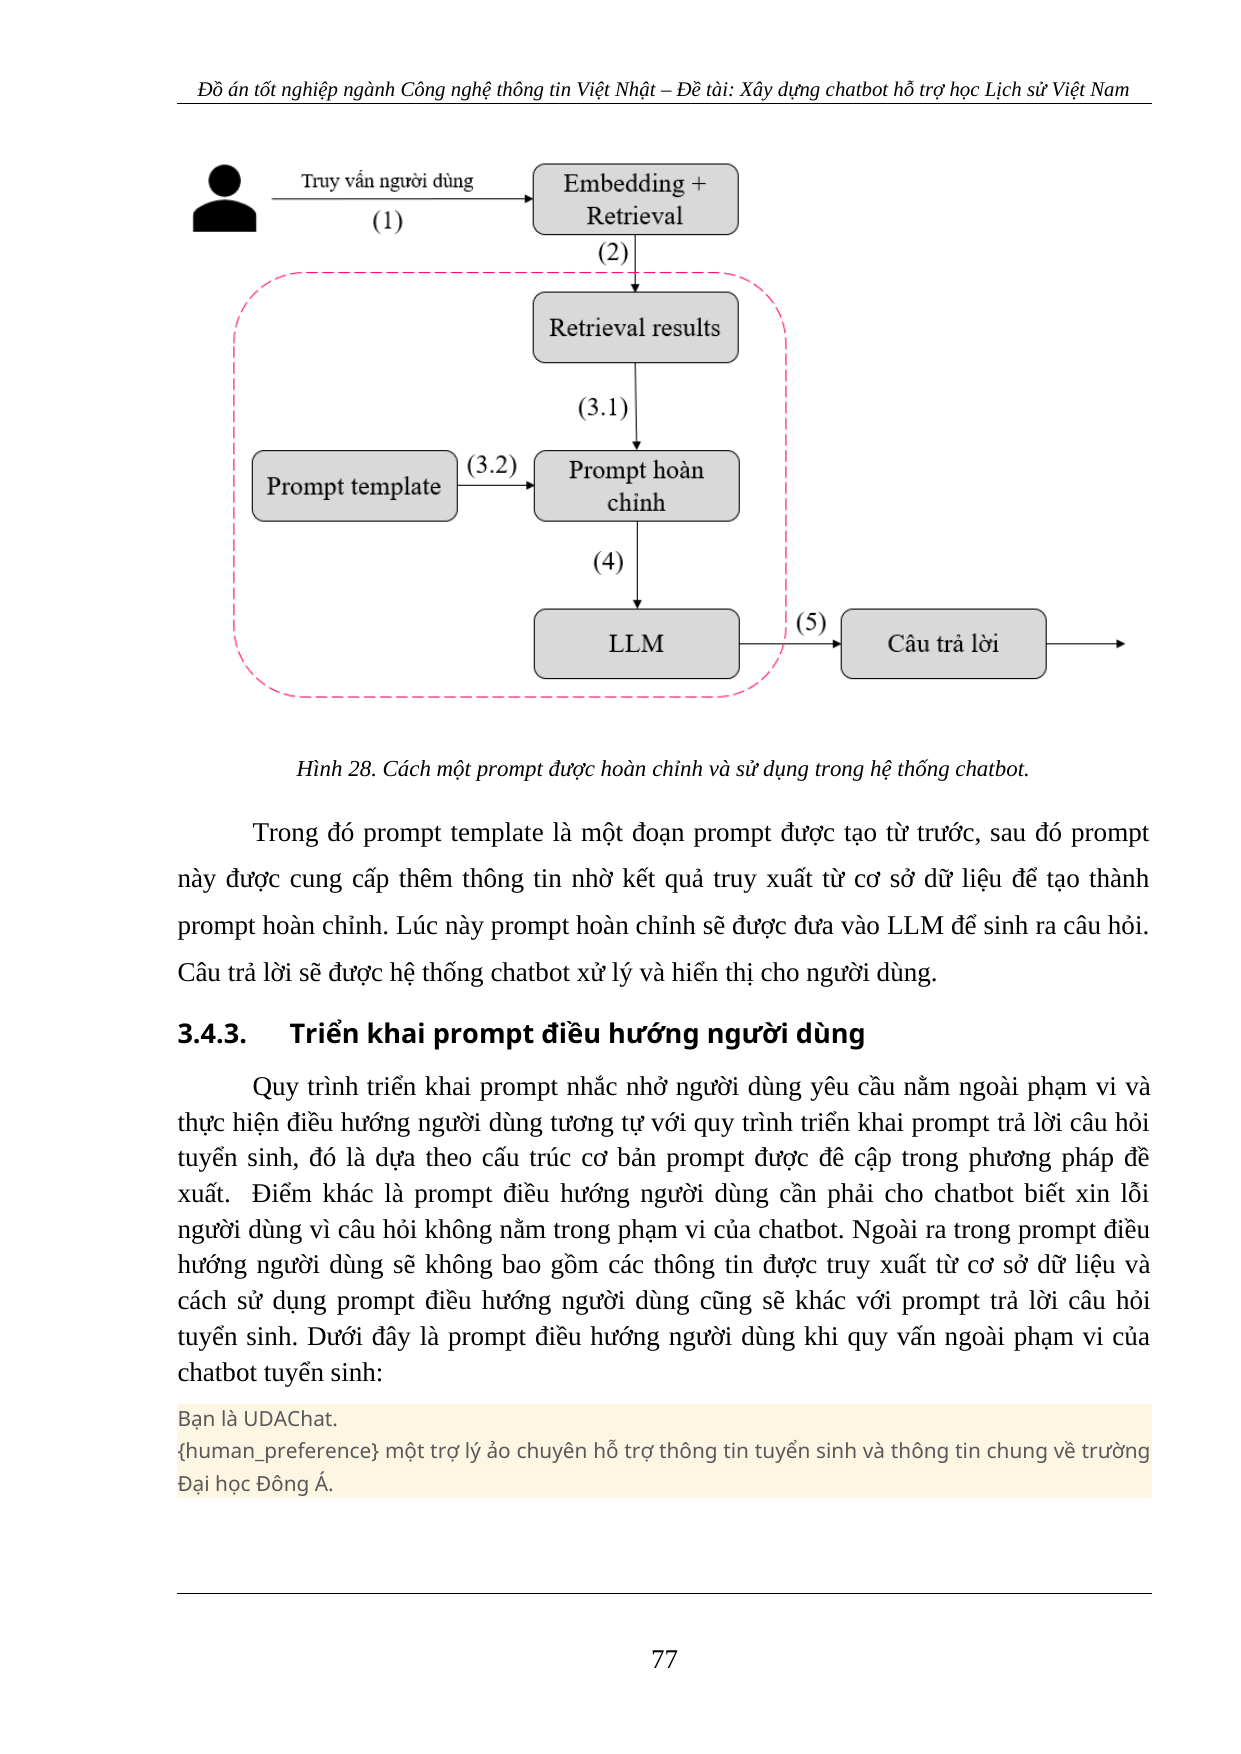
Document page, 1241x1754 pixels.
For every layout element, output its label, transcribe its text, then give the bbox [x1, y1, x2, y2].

text Quy trình triển khai prompt nhắc nhở người dùng yêu cầu nằm ngoài phạm vi và thực hiện điều hướng người dùng tương tự với quy trình triển khai prompt trả lời câu hỏi tuyển sinh, đó là dựa theo cấu trúc cơ bản prompt được đê cập trong phương pháp đề xuất. Điểm khác là prompt điều hướng người dùng cần phải cho chatbot biết xin lỗi người dùng vì câu hỏi không nằm trong phạm vi của chatbot. Ngoài ra trong prompt điều hướng người dùng sẽ không bao gồm các thông tin được truy xuất từ cơ sở dữ liệu và cách sử dụng prompt điều hướng người dùng cũng sẽ khác với prompt trả lời câu hỏi tuyển sinh. Dưới đây là prompt điều hướng người dùng khi quy vấn ngoài phạm vi của chatbot tuyển sinh: [177, 1070, 1152, 1387]
text {human_preference} một trợ lý ảo chuyên hỗ trợ thông tin tuyển sinh và thông tin chung về trường Đại học Đông Á. [177, 1437, 1152, 1498]
text Trong đó prompt template là một đoạn prompt được tạo từ trước, sau đó prompt này được cung cấp thêm thông tin nhờ kết quả truy xuất từ cơ sở dữ liệu để tạo thành prompt hoàn chỉnh. Lúc này prompt hoàn chỉnh sẽ được đưa vào LLM để sinh ra câu hỏi. Câu trả lời sẽ được hệ thống chatbot xử lý và hiển thị cho người dùng. [177, 816, 1152, 987]
subtitle Triển khai prompt điều hướng người dùng [177, 1015, 1152, 1052]
picture [177, 119, 1152, 728]
text Bạn là UDAChat. [177, 1404, 1152, 1432]
